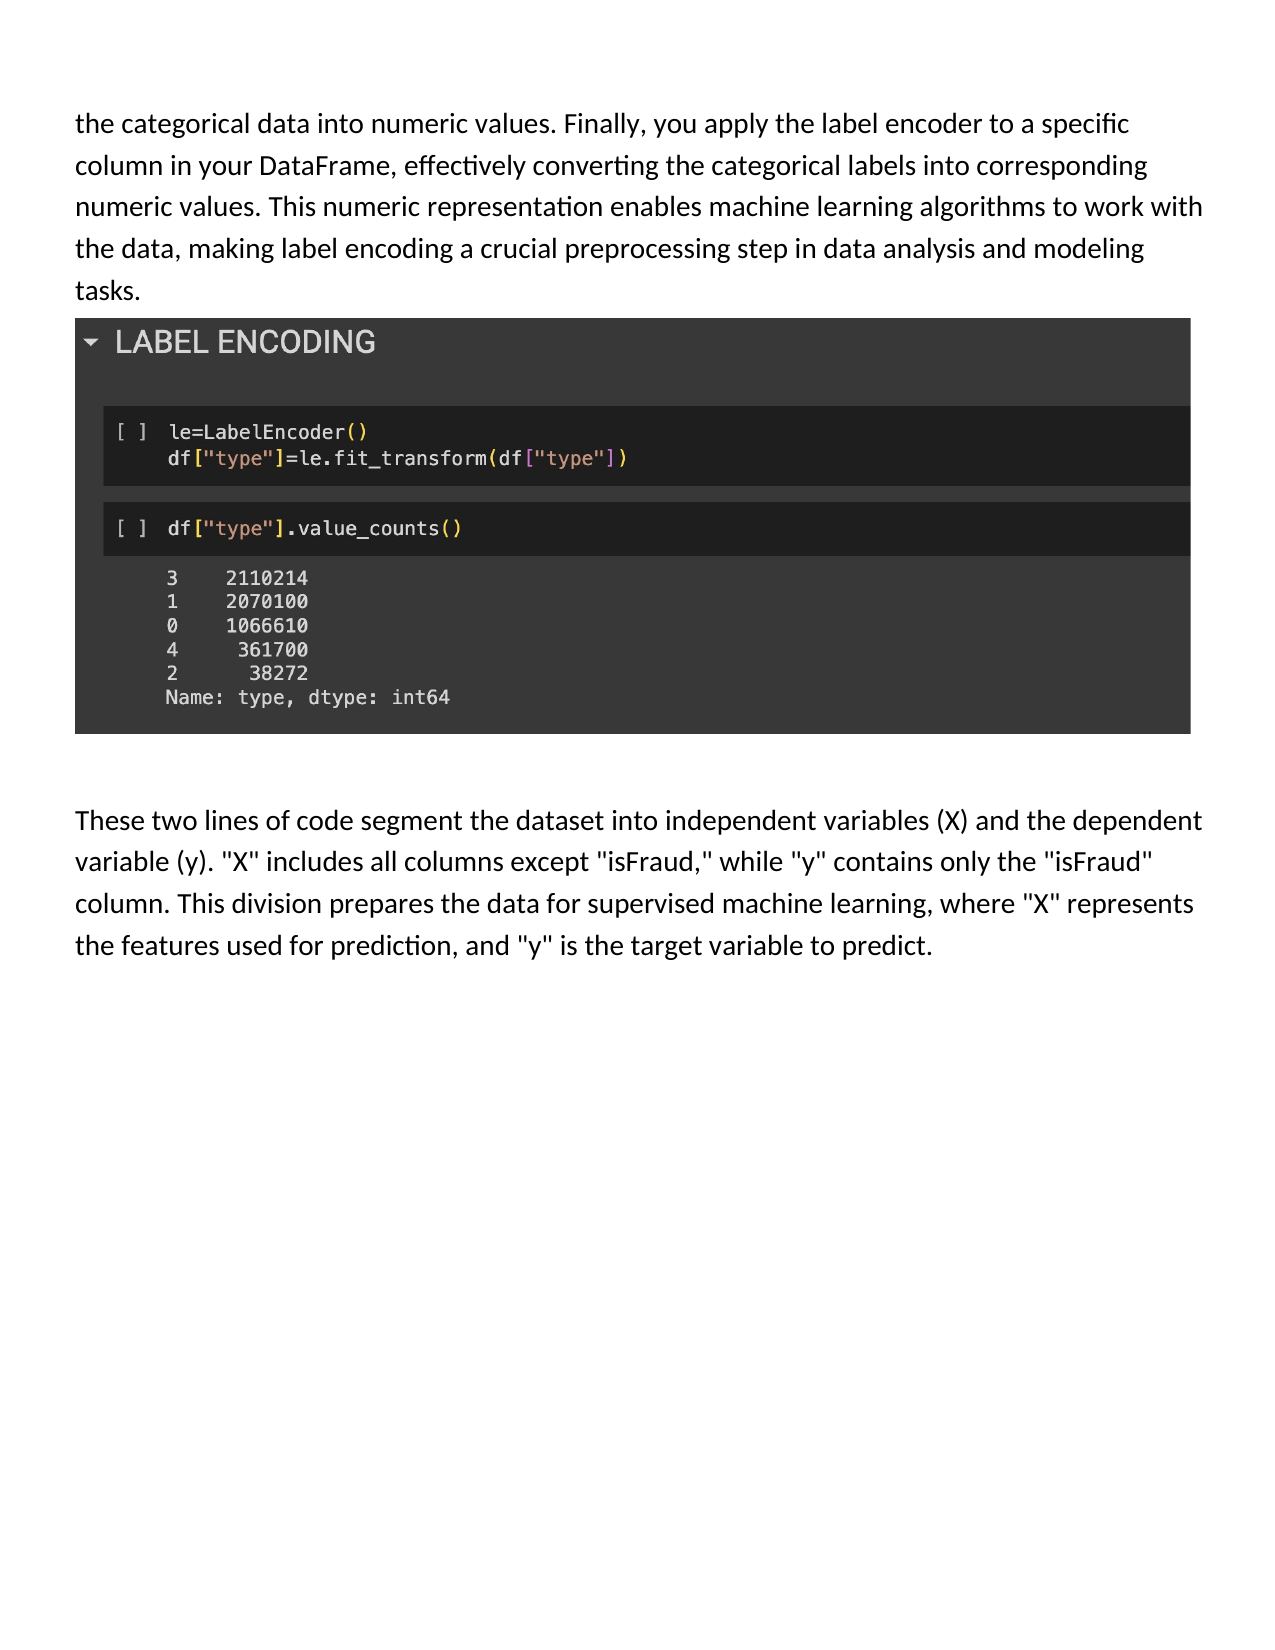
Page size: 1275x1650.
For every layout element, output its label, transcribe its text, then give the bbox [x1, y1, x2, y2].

picture [75, 318, 1191, 734]
text These two lines of code segment the dataset into independent variables (X) and the dependent variable (y). "X" includes all columns except "isFraud," while "y" contains only the "isFraud" column. This division prepares the data for supervised machine learning, where "X" represents the features used for prediction, and "y" is the target variable to predict. [75, 802, 1209, 962]
text the categorical data into numeric values. Finally, you apply the label encoder to a specific column in your DataFrame, effectively converting the categorical labels into corresponding numeric values. This numeric representation enables machine learning algorithms to work with the data, making label encoding a crucial preprocessing step in data analysis and modeling tasks. [75, 105, 1209, 307]
